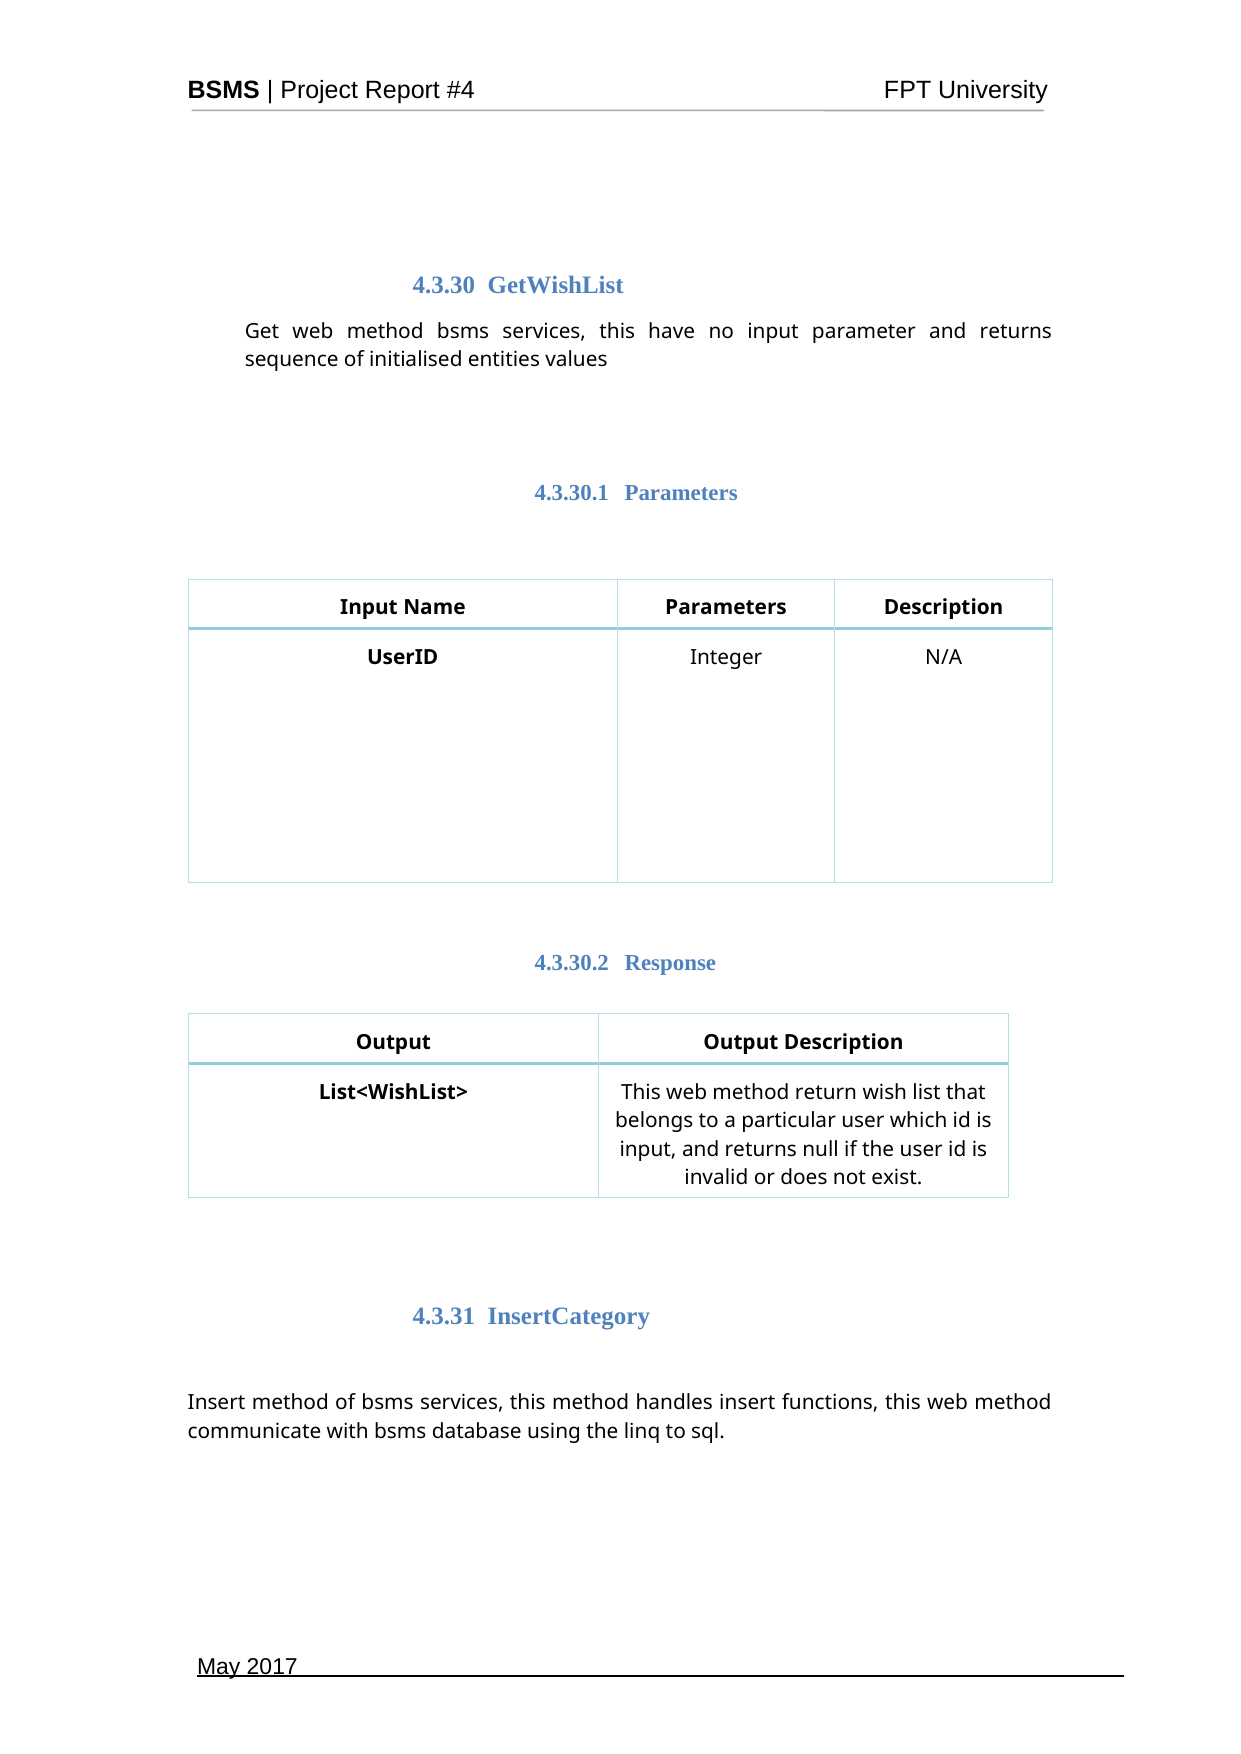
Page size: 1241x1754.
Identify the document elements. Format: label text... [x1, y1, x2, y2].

subtitle GetWishList [412, 270, 1053, 299]
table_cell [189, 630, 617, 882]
text Get web method bsms services, this have no input parameter and returns sequence of initialised entities values [244, 316, 1053, 373]
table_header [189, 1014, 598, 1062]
subtitle Parameters [534, 479, 1053, 506]
subtitle Response [534, 949, 1053, 975]
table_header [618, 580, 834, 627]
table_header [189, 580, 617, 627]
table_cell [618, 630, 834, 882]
text Insert method of bsms services, this method handles insert functions, this web method communicate with bsms database using the linq to sql. [187, 1387, 1053, 1444]
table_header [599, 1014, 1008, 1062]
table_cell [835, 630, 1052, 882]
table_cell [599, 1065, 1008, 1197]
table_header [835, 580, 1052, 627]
subtitle InsertCategory [412, 1301, 1053, 1330]
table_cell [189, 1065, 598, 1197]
